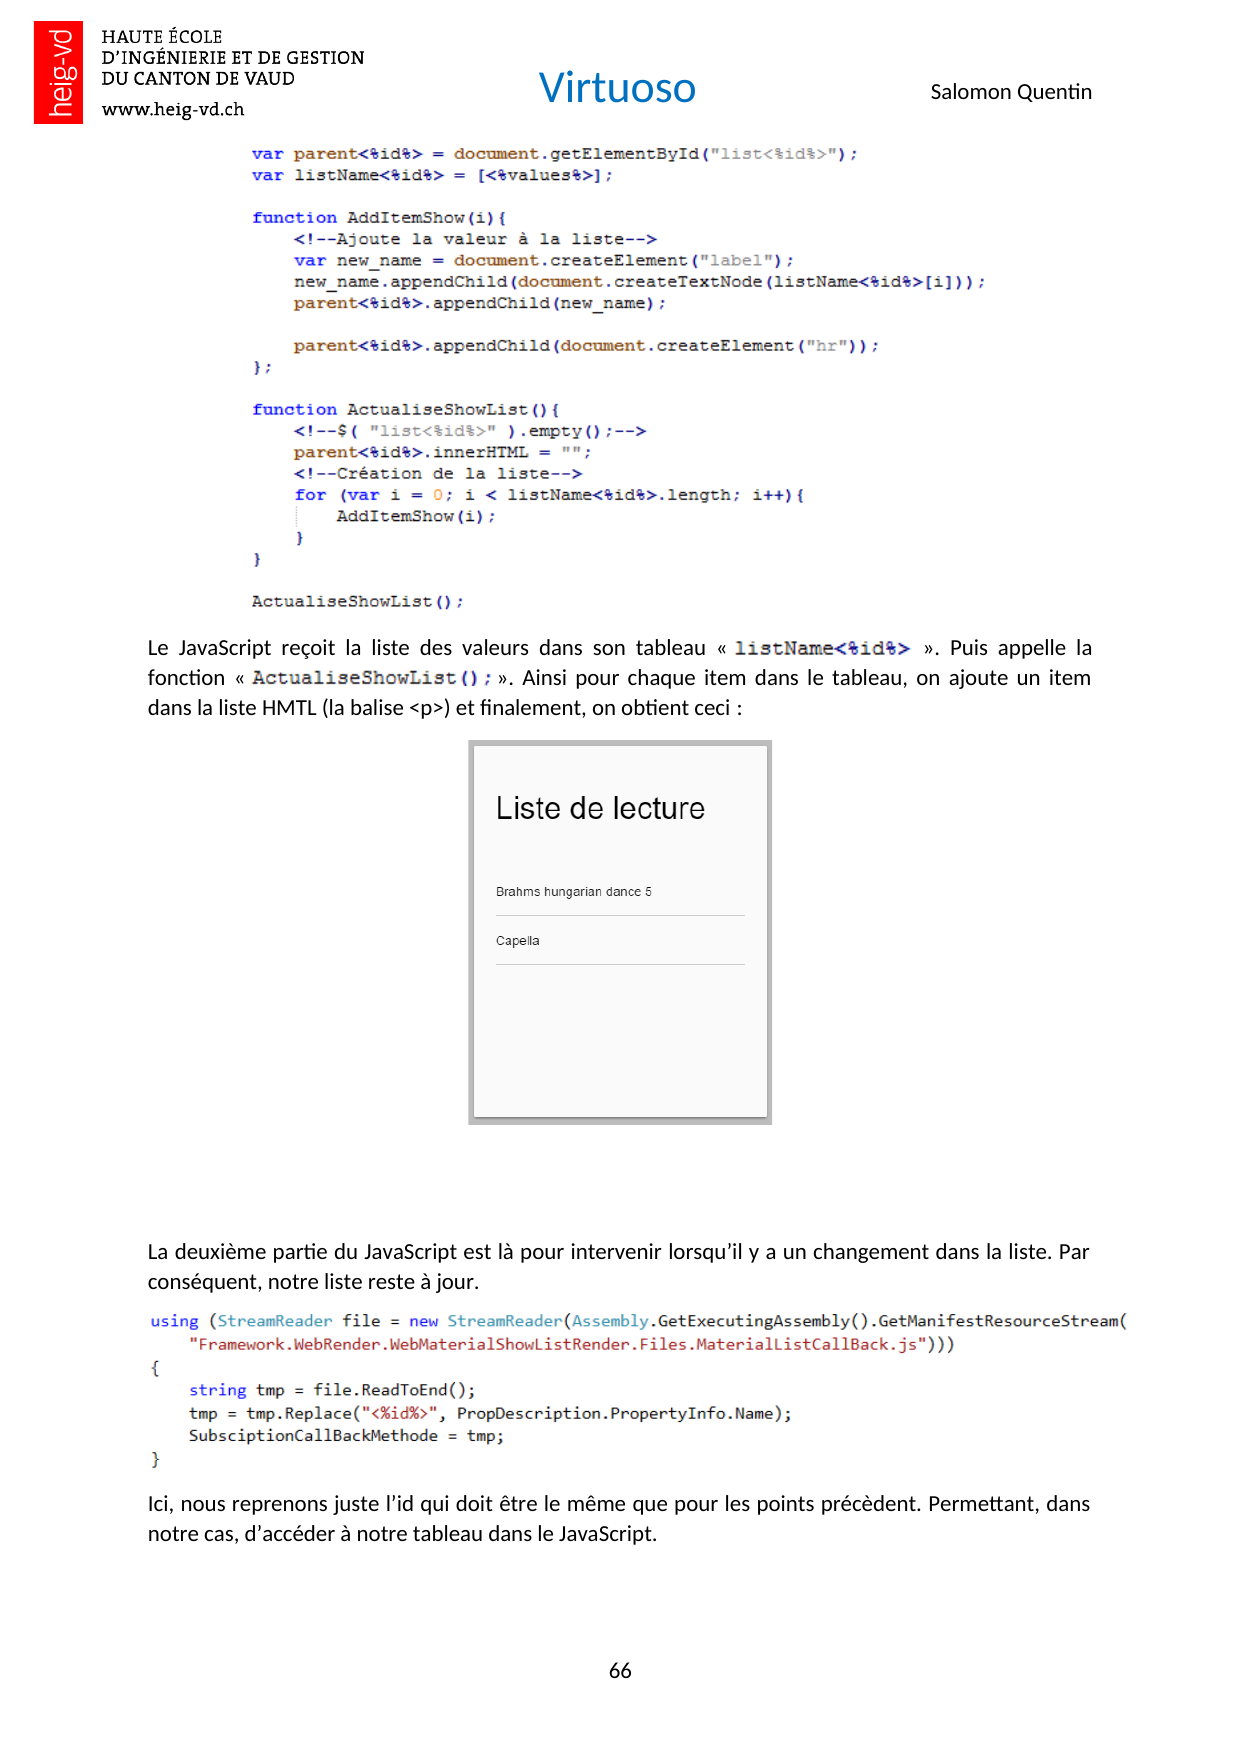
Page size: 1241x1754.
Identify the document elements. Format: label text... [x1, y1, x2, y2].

text Le JavaScript reçoit la liste des valeurs dans son tableau « ». Puis appelle la fonction « ». Ainsi pour chaque item dans le tableau, on ajoute un item dans la liste HMTL (la balise <p>) et finalement, on obtient ceci : [148, 631, 1093, 722]
picture [33, 21, 364, 124]
picture [468, 740, 773, 1125]
picture [733, 635, 913, 656]
picture [252, 147, 988, 612]
text La deuxième partie du JavaScript est là pour intervenir lorsqu’il y a un changement dans la liste. Par conséquent, notre liste reste à jour. [148, 1237, 1093, 1295]
text Ici, nous reprenons juste l’id qui doit être le même que pour les points précèdent. Permettant, dans notre cas, d’accéder à notre tableau dans le JavaScript. [148, 1489, 1093, 1547]
picture [250, 668, 492, 686]
picture [147, 1313, 1132, 1470]
